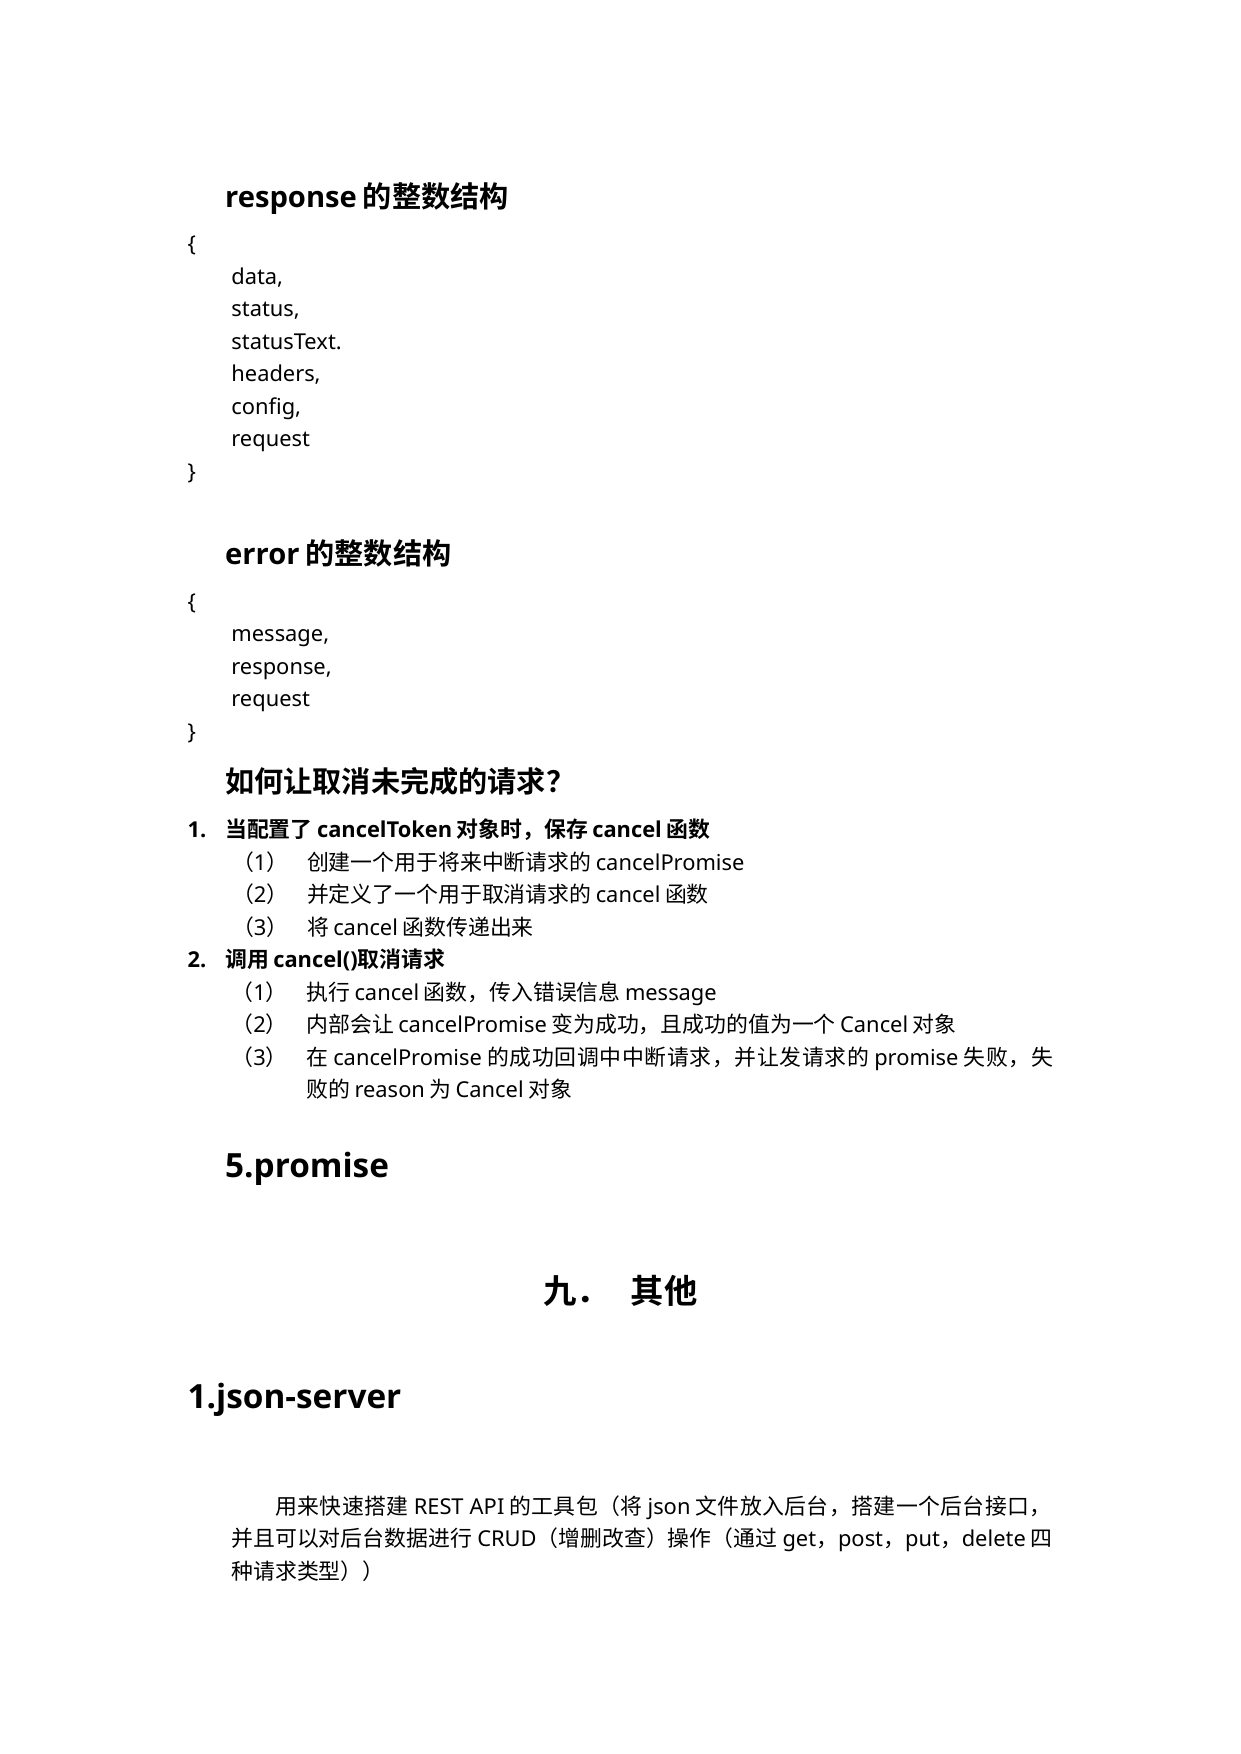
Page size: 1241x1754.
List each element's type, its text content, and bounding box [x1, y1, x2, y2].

list 在cancelPromise的成功回调中中断请求，并让发请求的promise失败，失败的reason为Cancel对象 [231, 1039, 1053, 1104]
subtitle 1.json-server [187, 1363, 1053, 1428]
text status, [187, 292, 1053, 324]
text data, [187, 259, 1053, 292]
text request [187, 682, 1053, 714]
list 执行cancel函数，传入错误信息message [231, 974, 1053, 1007]
text message, [187, 617, 1053, 649]
text config, [187, 389, 1053, 422]
text response, [187, 649, 1053, 682]
text 用来快速搭建REST API的工具包（将json文件放入后台，搭建一个后台接口， 并且可以对后台数据进行CRUD（增删改查）操作（通过get，post，put，delete四种请求类型）） [231, 1488, 1053, 1586]
text } [187, 714, 1053, 747]
text request [187, 422, 1053, 454]
text { [187, 227, 1053, 259]
text headers, [187, 357, 1053, 389]
subtitle 其他 [187, 1257, 1053, 1322]
list 当配置了cancelToken对象时，保存cancel函数 [187, 812, 1053, 844]
text response的整数结构 [225, 162, 1053, 227]
list 并定义了一个用于取消请求的cancel函数 [232, 877, 1053, 909]
subtitle 5.promise [225, 1132, 1053, 1197]
text statusText. [187, 324, 1053, 357]
text } [187, 454, 1053, 487]
text { [187, 584, 1053, 617]
list 将cancel函数传递出来 [232, 909, 1053, 942]
text 如何让取消未完成的请求？ [225, 747, 1053, 812]
text error的整数结构 [225, 519, 1053, 584]
list 内部会让cancelPromise变为成功，且成功的值为一个Cancel对象 [231, 1007, 1053, 1039]
list 调用cancel()取消请求 [187, 942, 1053, 974]
list 创建一个用于将来中断请求的cancelPromise [232, 844, 1053, 877]
